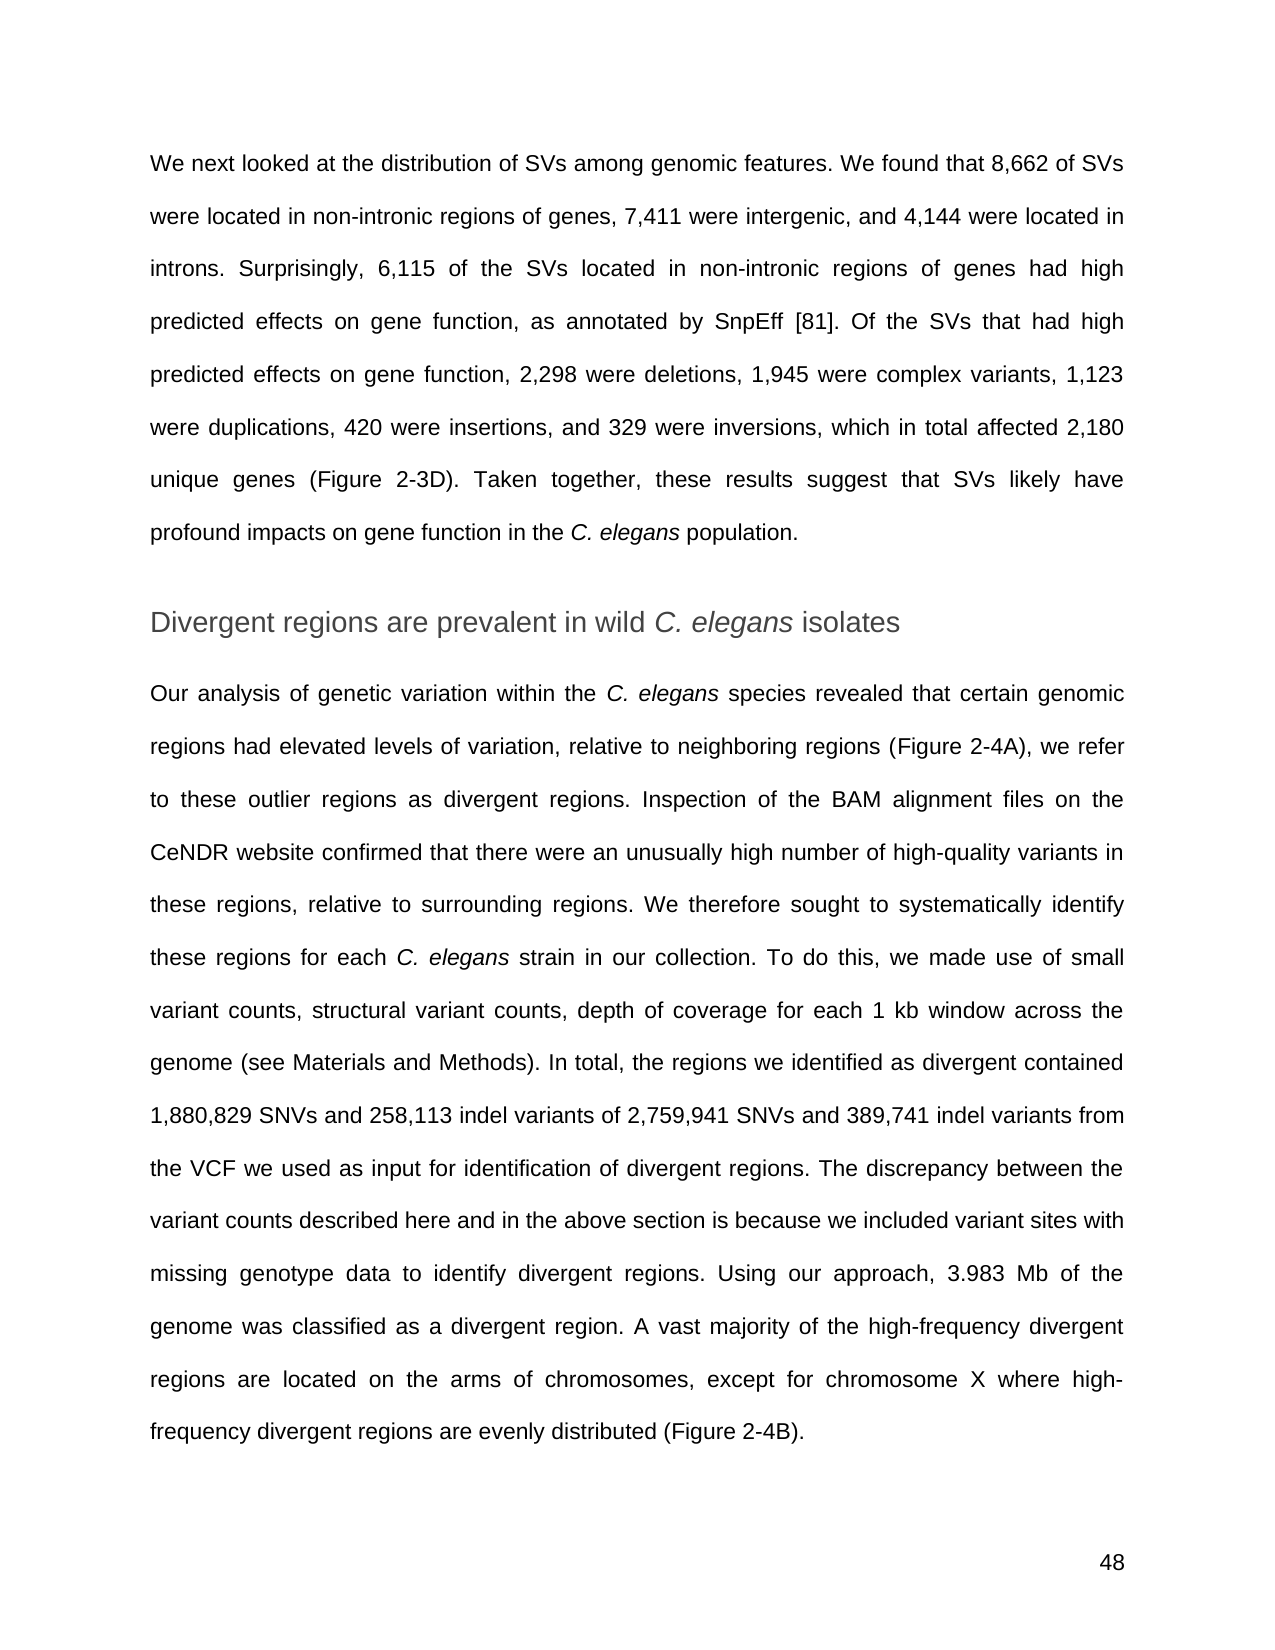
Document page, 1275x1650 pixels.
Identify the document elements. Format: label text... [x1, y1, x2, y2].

text Our analysis of genetic variation within the C. elegans species revealed that certain genomic regions had elevated levels of variation, relative to neighboring regions (Figure 2-4A), we refer to these outlier regions as divergent regions. Inspection of the BAM alignment files on the CeNDR website confirmed that there were an unusually high number of high-quality variants in these regions, relative to surrounding regions. We therefore sought to systematically identify these regions for each C. elegans strain in our collection. To do this, we made use of small variant counts, structural variant counts, depth of coverage for each 1 kb window across the genome (see Materials and Methods). In total, the regions we identified as divergent contained 1,880,829 SNVs and 258,113 indel variants of 2,759,941 SNVs and 389,741 indel variants from the VCF we used as input for identification of divergent regions. The discrepancy between the variant counts described here and in the above section is because we included variant sites with missing genotype data to identify divergent regions. Using our approach, 3.983 Mb of the genome was classified as a divergent region. A vast majority of the high-frequency divergent regions are located on the arms of chromosomes, except for chromosome X where high-frequency divergent regions are evenly distributed (Figure 2-4B). [150, 680, 1125, 1445]
subtitle Divergent regions are prevalent in wild C. elegans isolates [150, 605, 1125, 638]
text We next looked at the distribution of SVs among genomic features. We found that 8,662 of SVs were located in non-intronic regions of genes, 7,411 were intergenic, and 4,144 were located in introns. Surprisingly, 6,115 of the SVs located in non-intronic regions of genes had high predicted effects on gene function, as annotated by SnpEff [81]. Of the SVs that had high predicted effects on gene function, 2,298 were deletions, 1,945 were complex variants, 1,123 were duplications, 420 were insertions, and 329 were inversions, which in total affected 2,180 unique genes (Figure 2-3D). Taken together, these results suggest that SVs likely have profound impacts on gene function in the C. elegans population. [150, 150, 1125, 545]
